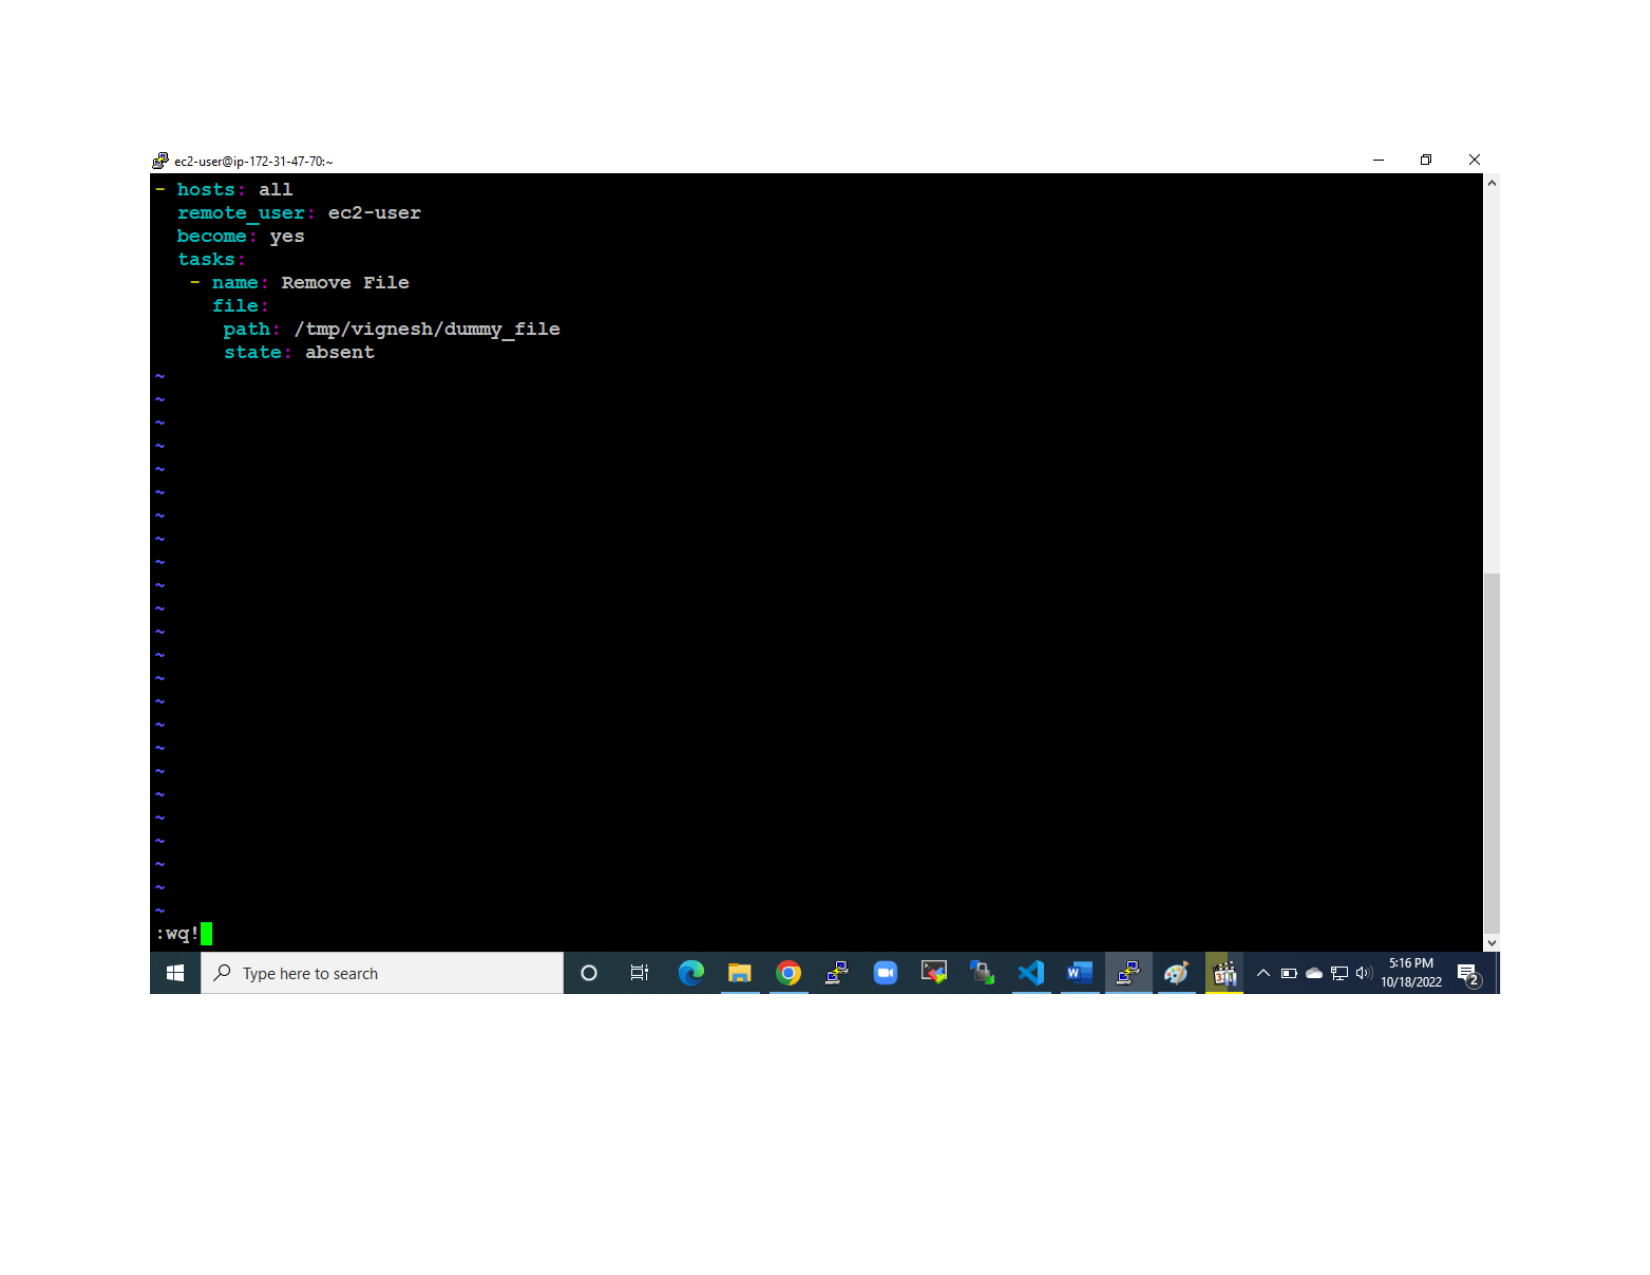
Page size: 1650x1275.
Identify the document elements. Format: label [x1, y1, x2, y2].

picture [150, 150, 1500, 994]
